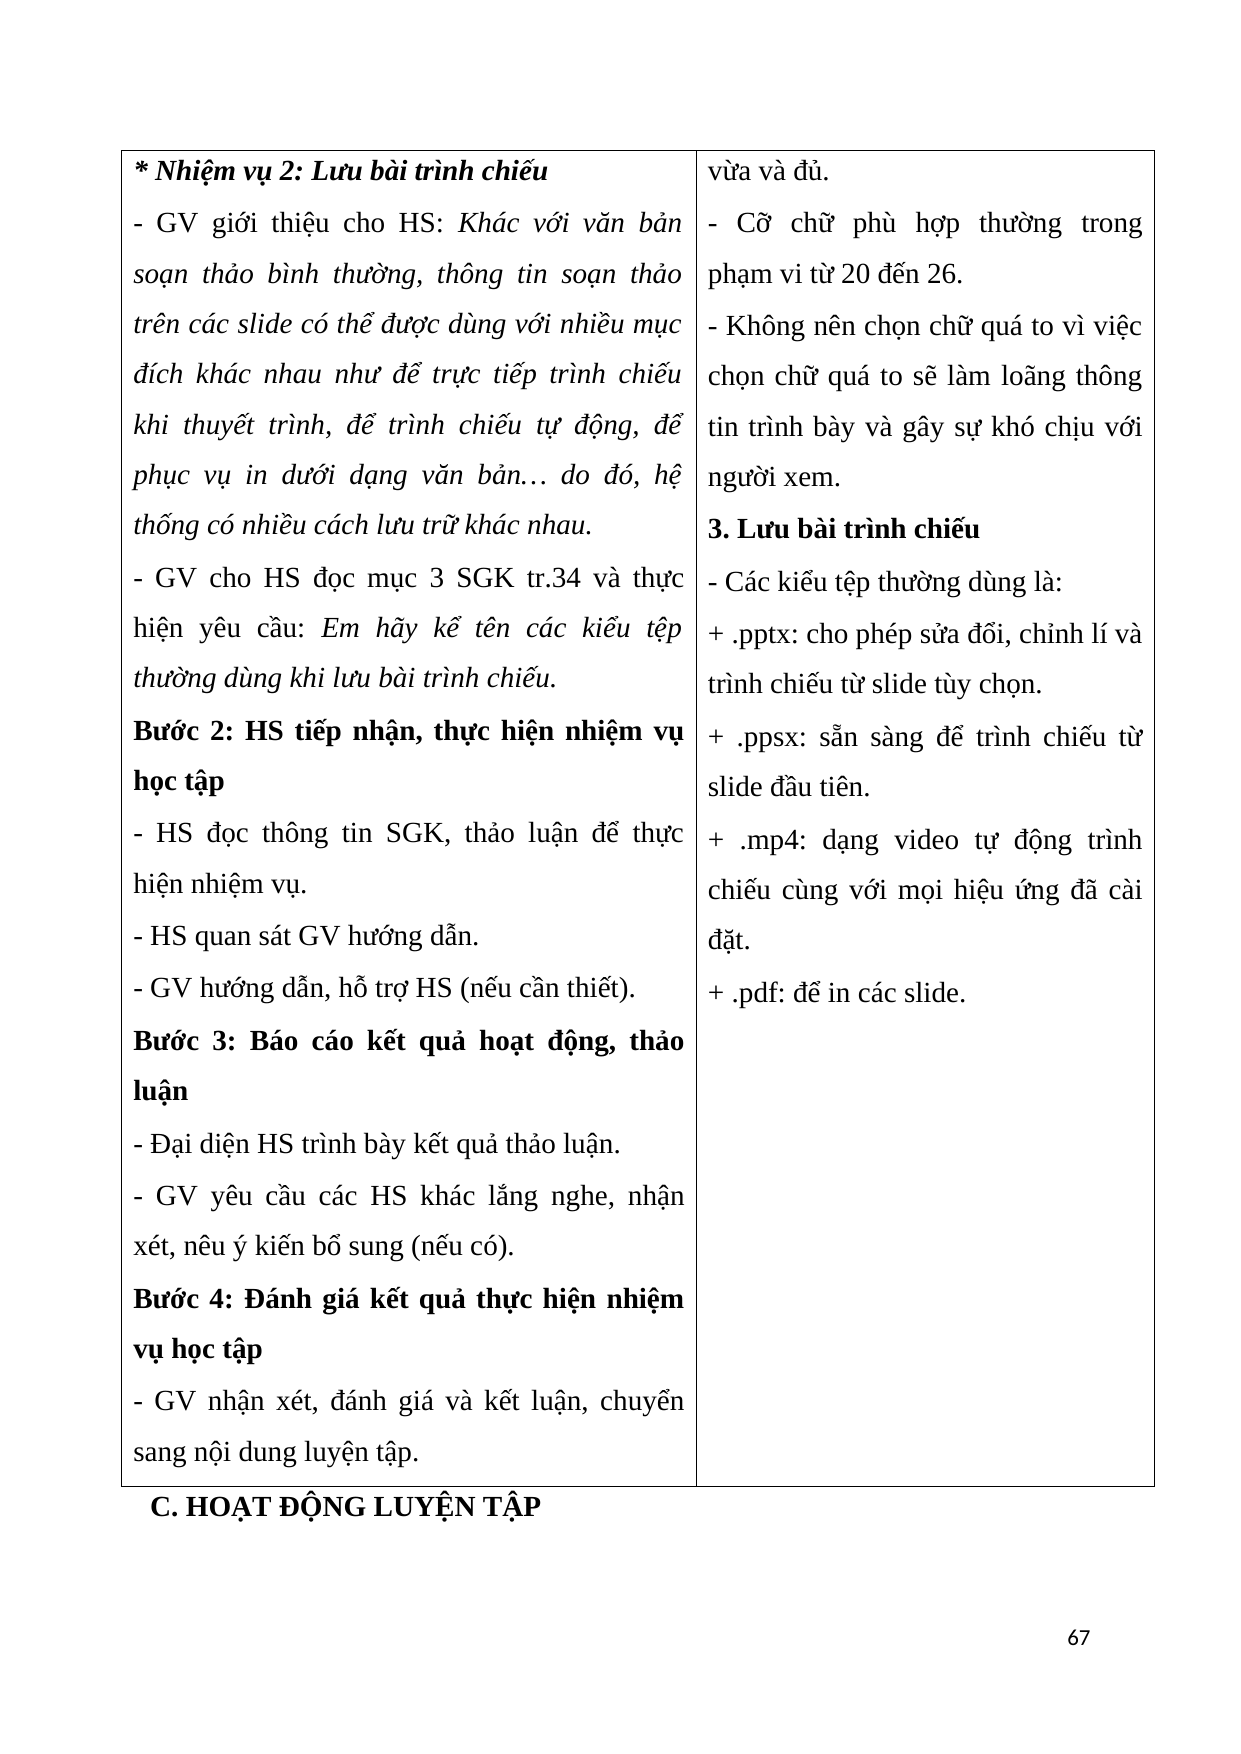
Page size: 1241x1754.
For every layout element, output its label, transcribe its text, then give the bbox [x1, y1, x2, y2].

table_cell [122, 151, 696, 1486]
text C. HOẠT ĐỘNG LUYỆN TẬP [150, 1489, 1090, 1523]
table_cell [697, 151, 1154, 1486]
